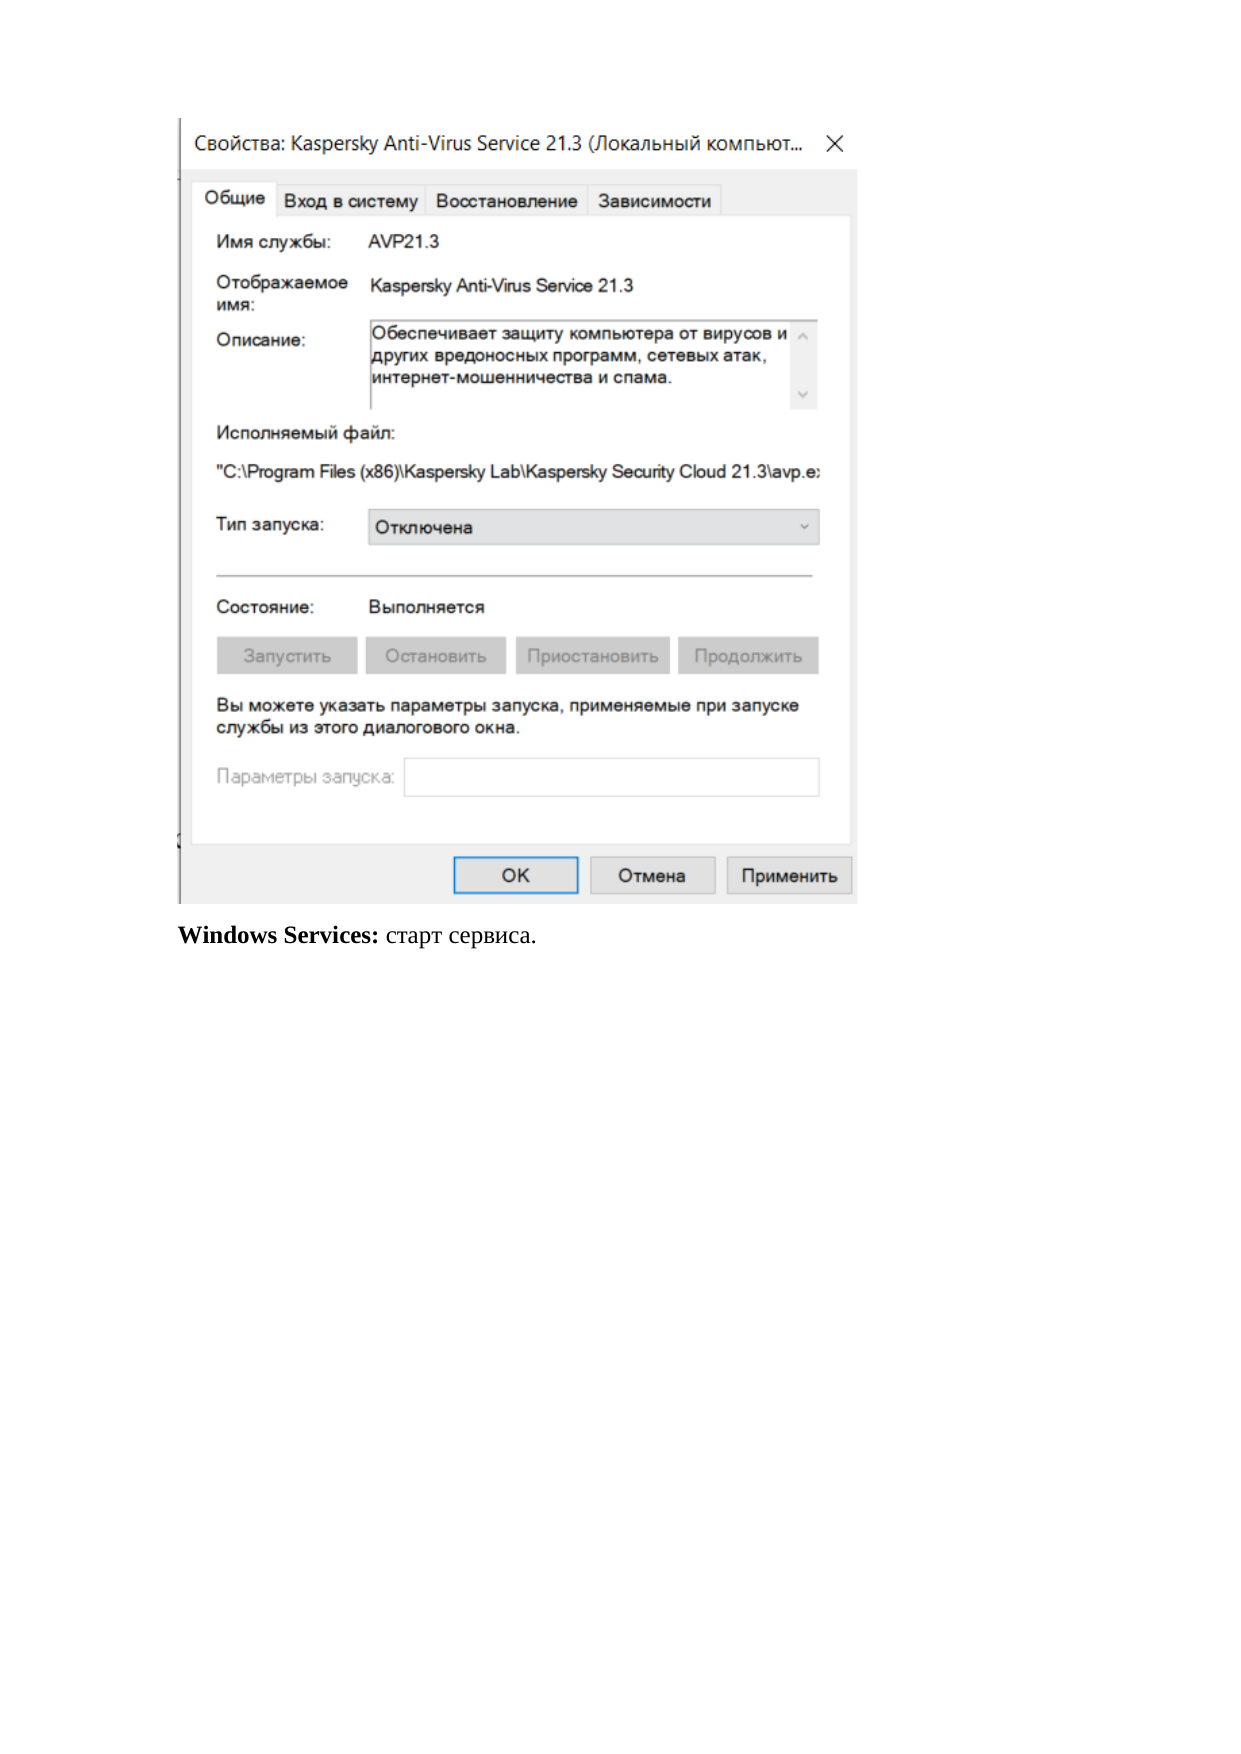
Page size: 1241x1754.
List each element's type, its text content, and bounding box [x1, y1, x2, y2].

picture [177, 118, 858, 904]
text Windows Services: старт сервиса. [177, 920, 1152, 949]
